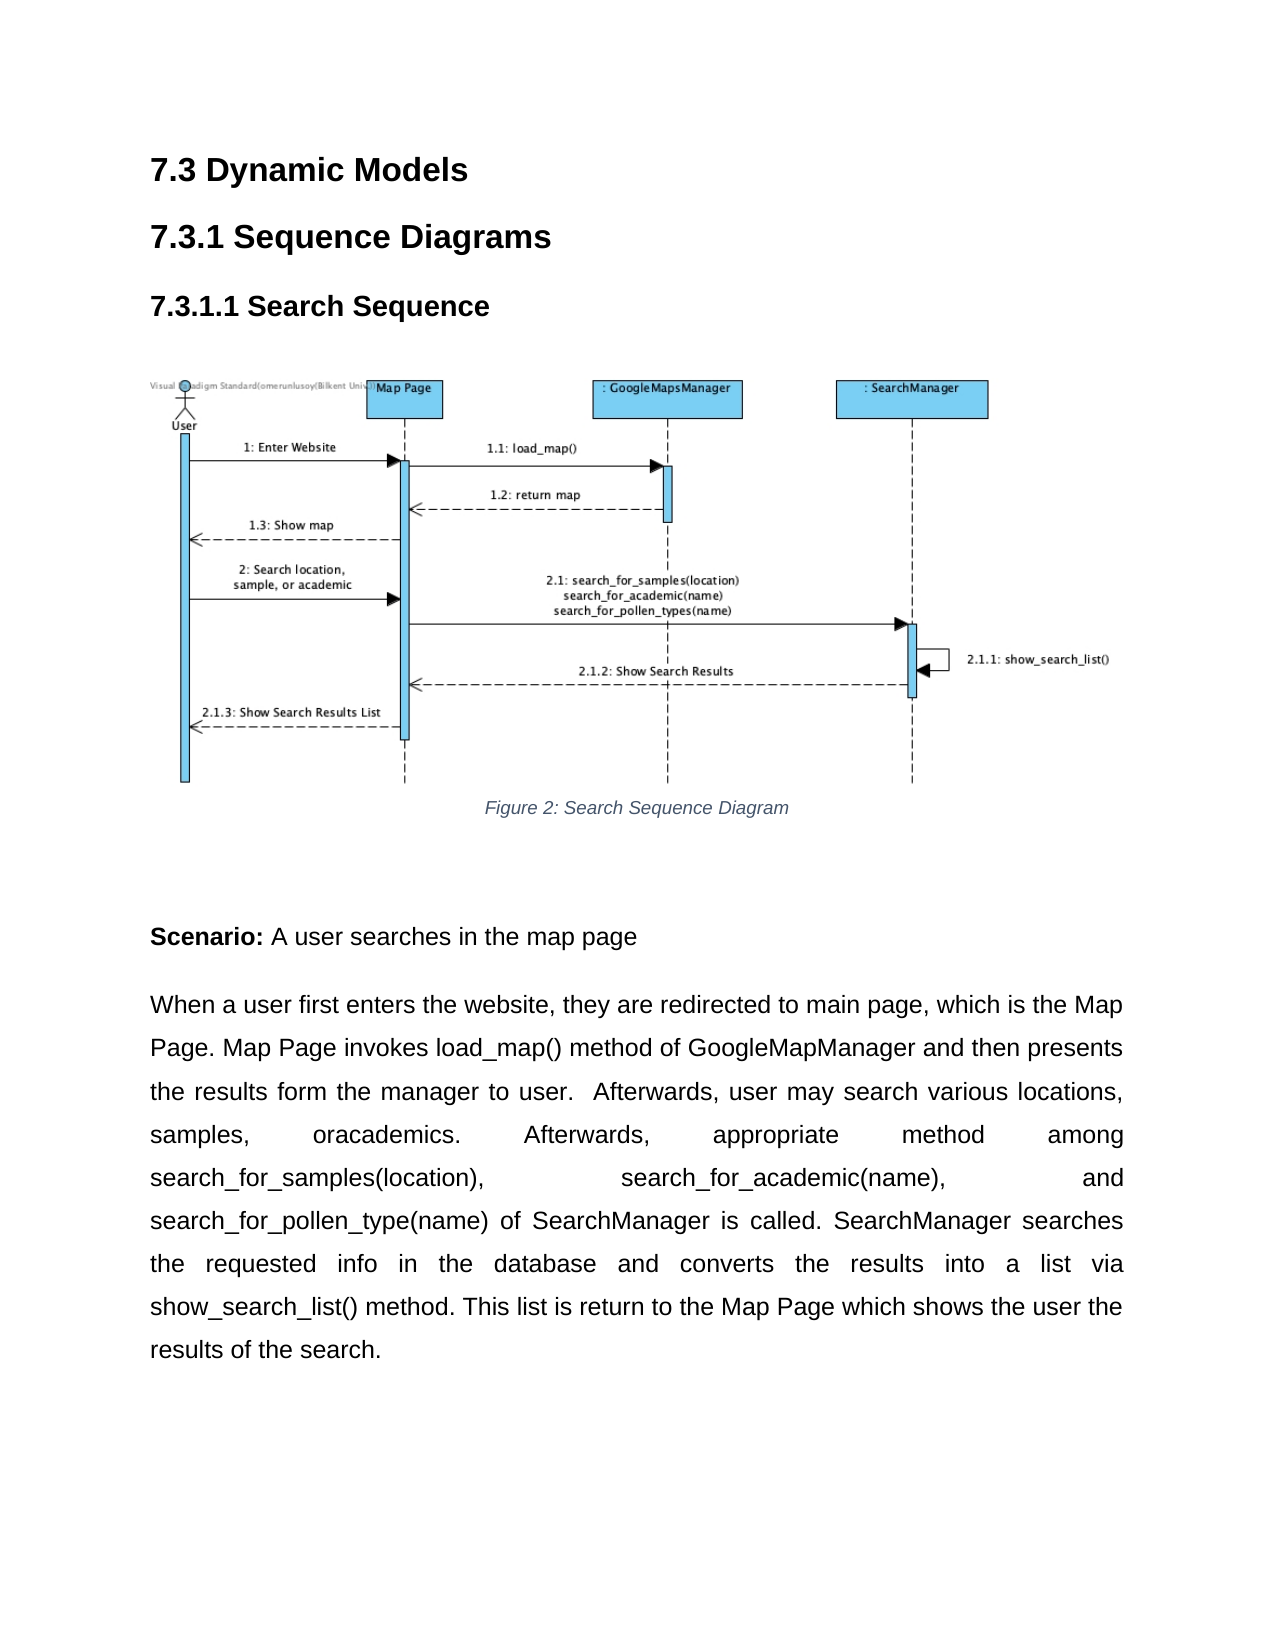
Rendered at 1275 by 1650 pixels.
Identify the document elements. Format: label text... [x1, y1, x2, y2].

picture [150, 378, 1126, 787]
title 7.3.1 Sequence Diagrams [150, 217, 1125, 256]
subtitle 7.3 Dynamic Models [150, 150, 1125, 188]
subtitle 7.3.1.1 Search Sequence [150, 289, 1125, 323]
text Scenario: A user searches in the map page [150, 922, 1125, 951]
text When a user first enters the website, they are redirected to main page, which is the Map Page. Map Page invokes load_map() method of GoogleMapManager and then presents the results form the manager to user. Afterwards, user may search various locations, samples, oracademics. Afterwards, appropriate method among search_for_samples(location), search_for_academic(name), and search_for_pollen_type(name) of SearchManager is called. SearchManager searches the requested info in the database and converts the results into a list via show_search_list() method. This list is return to the Map Page which shows the user the results of the search. [150, 990, 1125, 1364]
